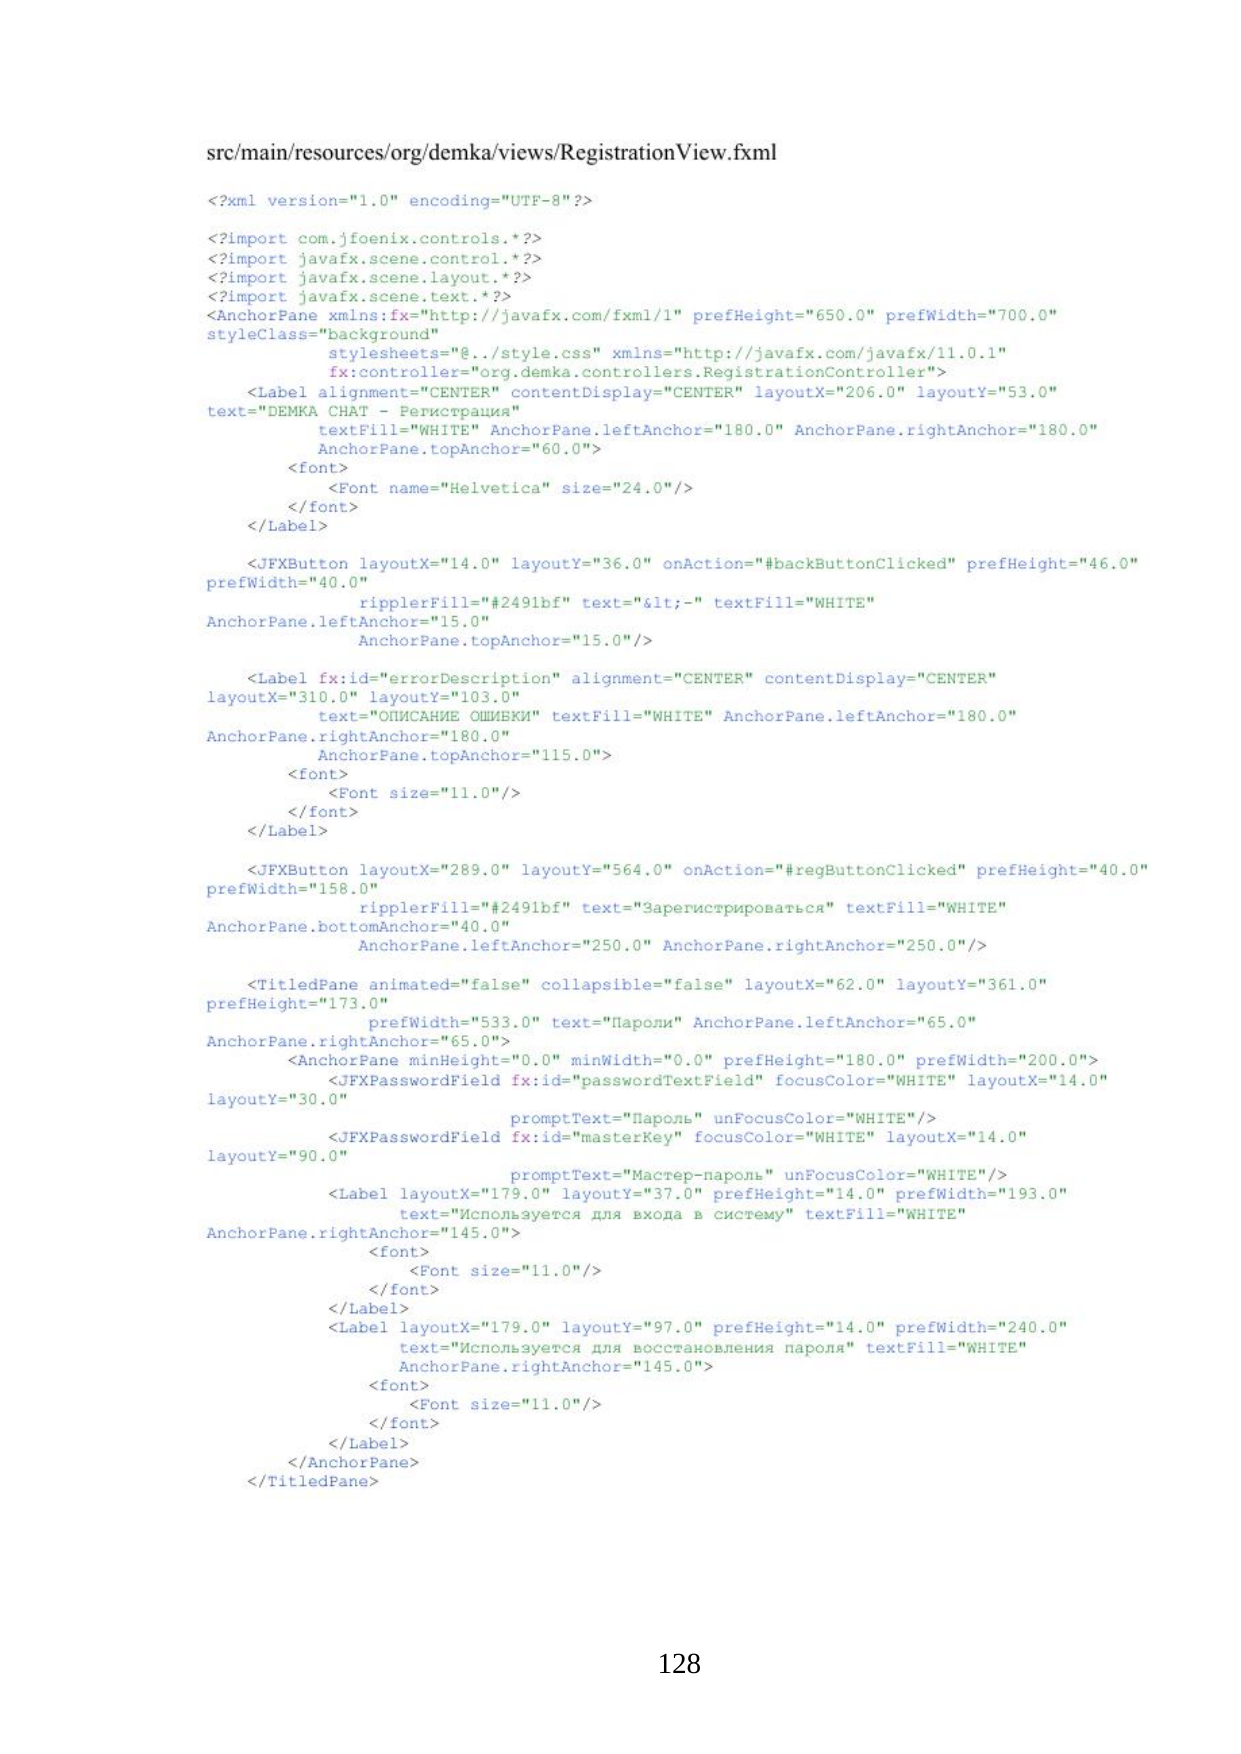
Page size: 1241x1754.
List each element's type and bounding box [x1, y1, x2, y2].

picture [177, 118, 1182, 1539]
